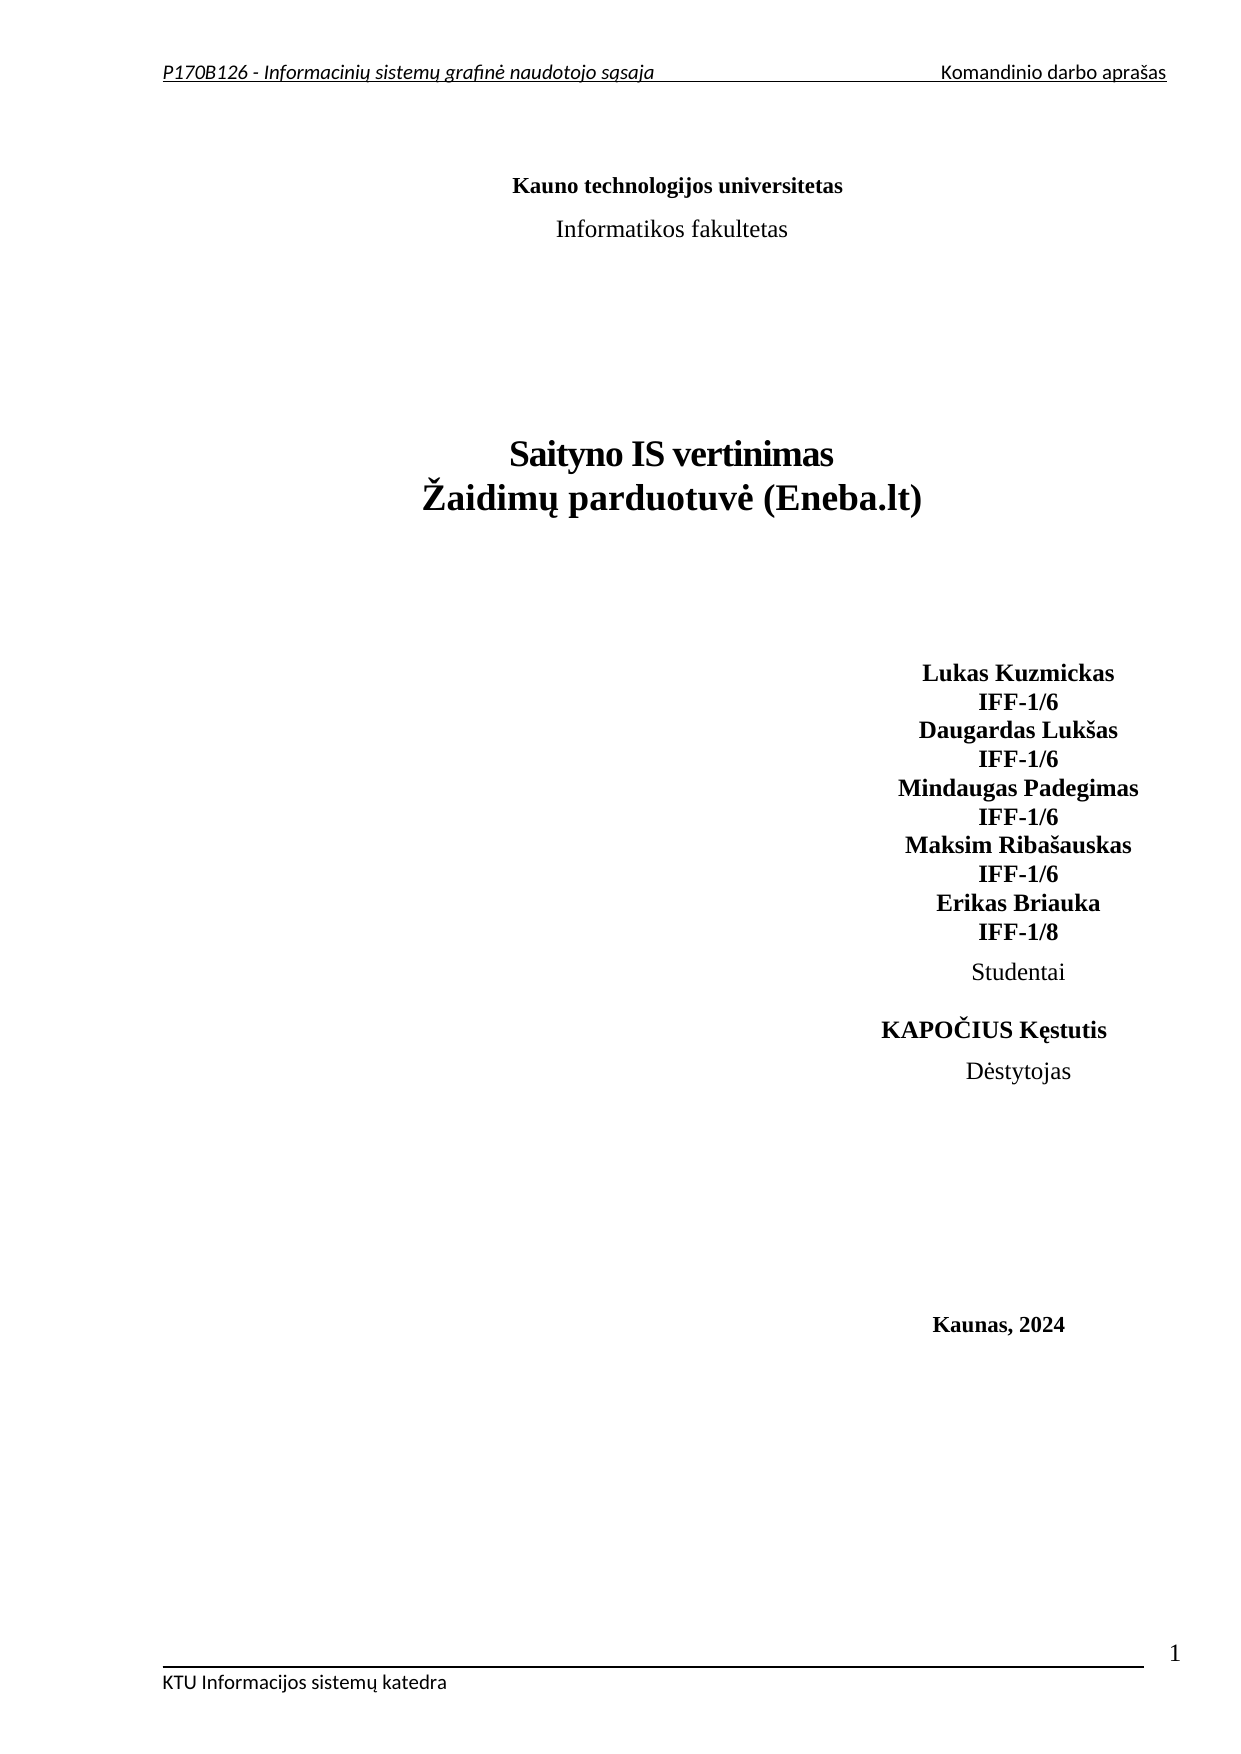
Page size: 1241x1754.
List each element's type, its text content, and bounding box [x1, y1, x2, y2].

table_header Lukas Kuzmickas IFF-1/6 Daugardas Lukšas IFF-1/6 Mindaugas Padegimas IFF-1/6 Maksim Ribašauskas IFF-1/6 Erikas Briauka IFF-1/8 Studentai [835, 658, 1181, 986]
text Kauno technologijos universitetas [162, 172, 1181, 198]
text Žaidimų parduotuvė (Eneba.lt) [162, 475, 1181, 518]
text Informatikos fakultetas [162, 214, 1181, 243]
table_cell KAPOČIUS Kęstutis Dėstytojas [835, 986, 1181, 1114]
text Kaunas, 2024 [162, 1311, 1181, 1337]
title Saityno IS vertinimas [162, 432, 1181, 475]
